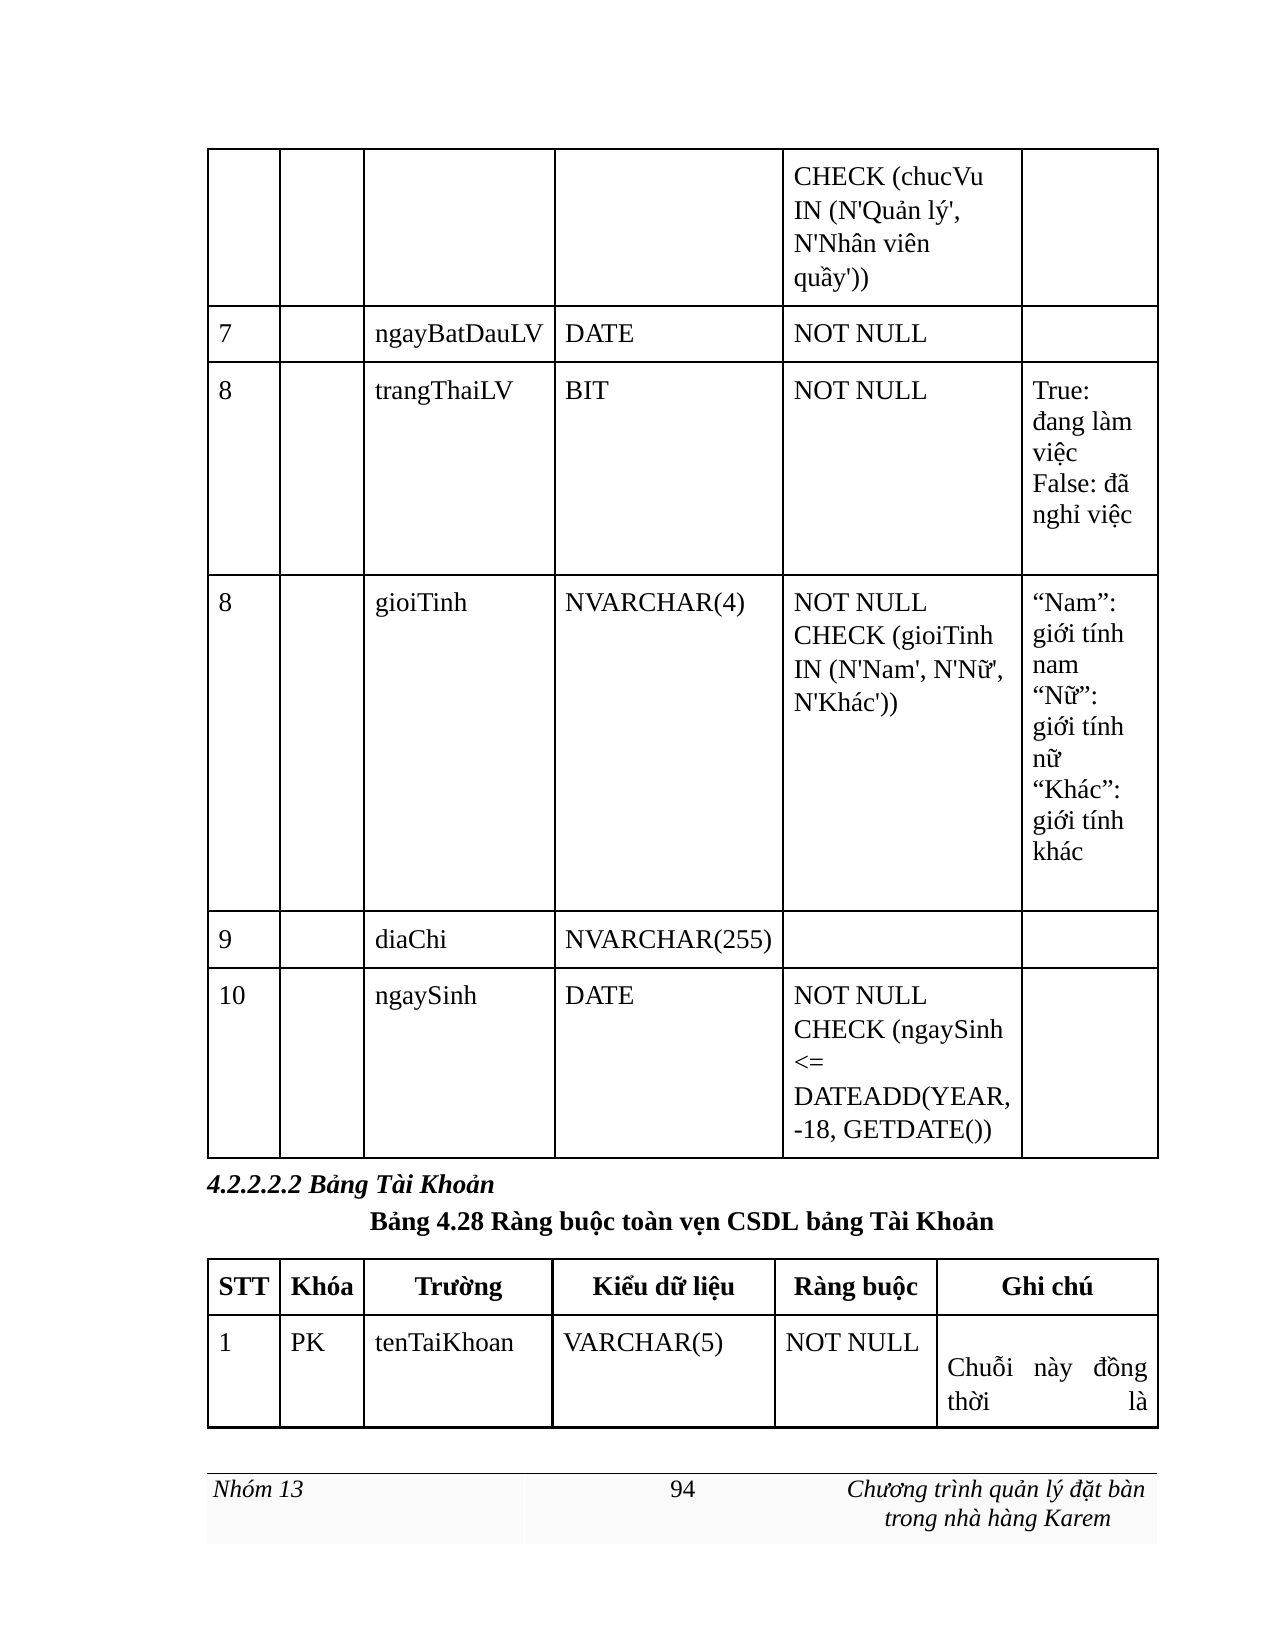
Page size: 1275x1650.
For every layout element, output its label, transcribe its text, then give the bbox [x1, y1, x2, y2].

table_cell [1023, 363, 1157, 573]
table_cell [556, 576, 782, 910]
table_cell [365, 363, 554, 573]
subtitle Bảng Tài Khoản [207, 1168, 1157, 1199]
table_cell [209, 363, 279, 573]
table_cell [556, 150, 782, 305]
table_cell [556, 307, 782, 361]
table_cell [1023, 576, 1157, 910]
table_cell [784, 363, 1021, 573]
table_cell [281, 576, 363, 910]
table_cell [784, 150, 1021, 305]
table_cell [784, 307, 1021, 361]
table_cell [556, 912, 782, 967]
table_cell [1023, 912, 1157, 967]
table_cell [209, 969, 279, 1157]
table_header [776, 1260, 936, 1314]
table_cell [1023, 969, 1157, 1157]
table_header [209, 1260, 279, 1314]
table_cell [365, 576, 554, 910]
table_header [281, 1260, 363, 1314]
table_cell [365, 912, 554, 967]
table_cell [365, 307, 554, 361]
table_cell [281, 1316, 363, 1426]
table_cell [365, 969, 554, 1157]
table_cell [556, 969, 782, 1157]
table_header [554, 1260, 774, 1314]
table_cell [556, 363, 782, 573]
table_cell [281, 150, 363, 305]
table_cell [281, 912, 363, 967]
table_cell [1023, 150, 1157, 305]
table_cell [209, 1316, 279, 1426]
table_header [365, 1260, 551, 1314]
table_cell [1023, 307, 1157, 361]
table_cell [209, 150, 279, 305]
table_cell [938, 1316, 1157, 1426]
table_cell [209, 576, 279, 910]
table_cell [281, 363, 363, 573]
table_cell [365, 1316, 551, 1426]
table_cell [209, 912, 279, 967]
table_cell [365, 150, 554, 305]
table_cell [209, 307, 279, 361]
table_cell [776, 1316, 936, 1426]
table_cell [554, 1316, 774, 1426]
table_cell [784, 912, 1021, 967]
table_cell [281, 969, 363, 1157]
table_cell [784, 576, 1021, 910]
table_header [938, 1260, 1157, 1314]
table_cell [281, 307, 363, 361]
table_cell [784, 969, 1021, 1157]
